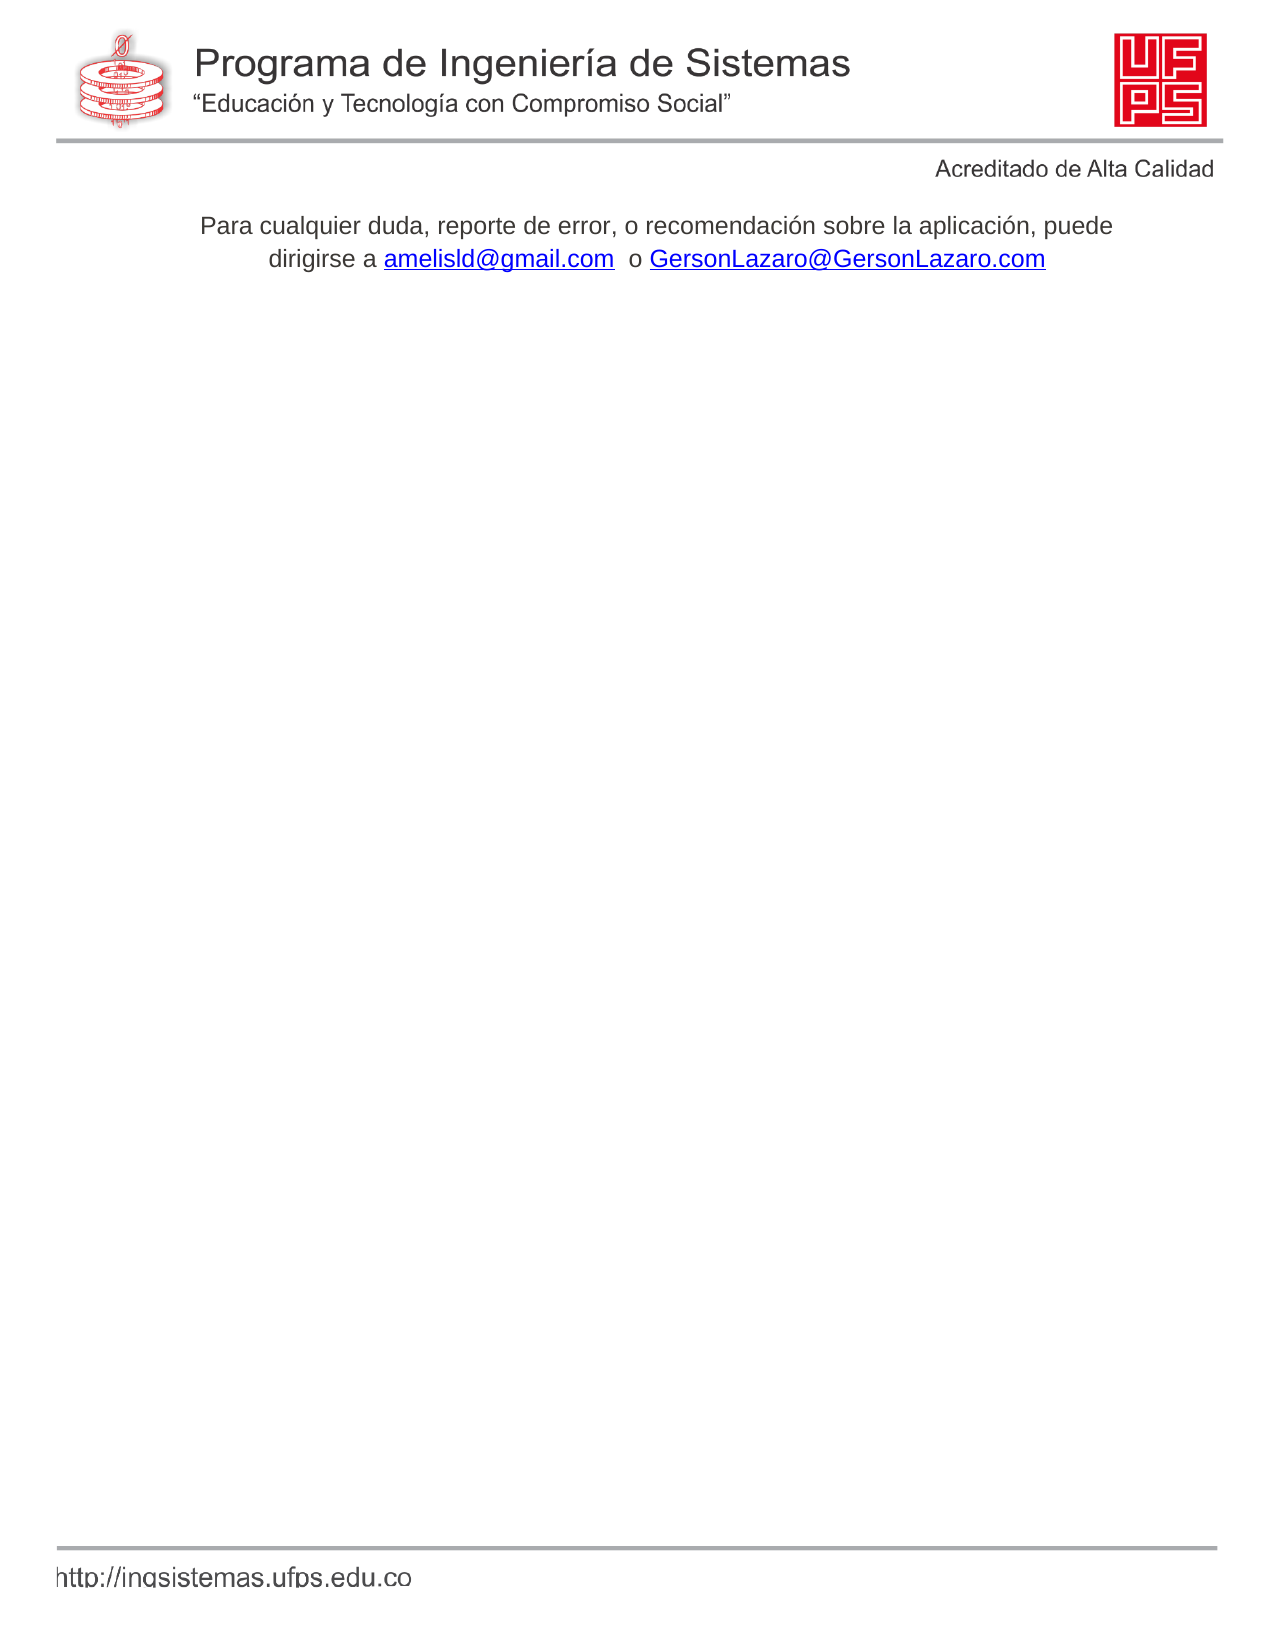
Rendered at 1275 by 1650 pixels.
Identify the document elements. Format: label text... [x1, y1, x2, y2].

picture [55, 1546, 1217, 1588]
text Para cualquier duda, reporte de error, o recomendación sobre la aplicación, puede dirigirse a amelisld@gmail.com o GersonLazaro@GersonLazaro.com [177, 207, 1137, 272]
picture [56, 26, 1224, 177]
